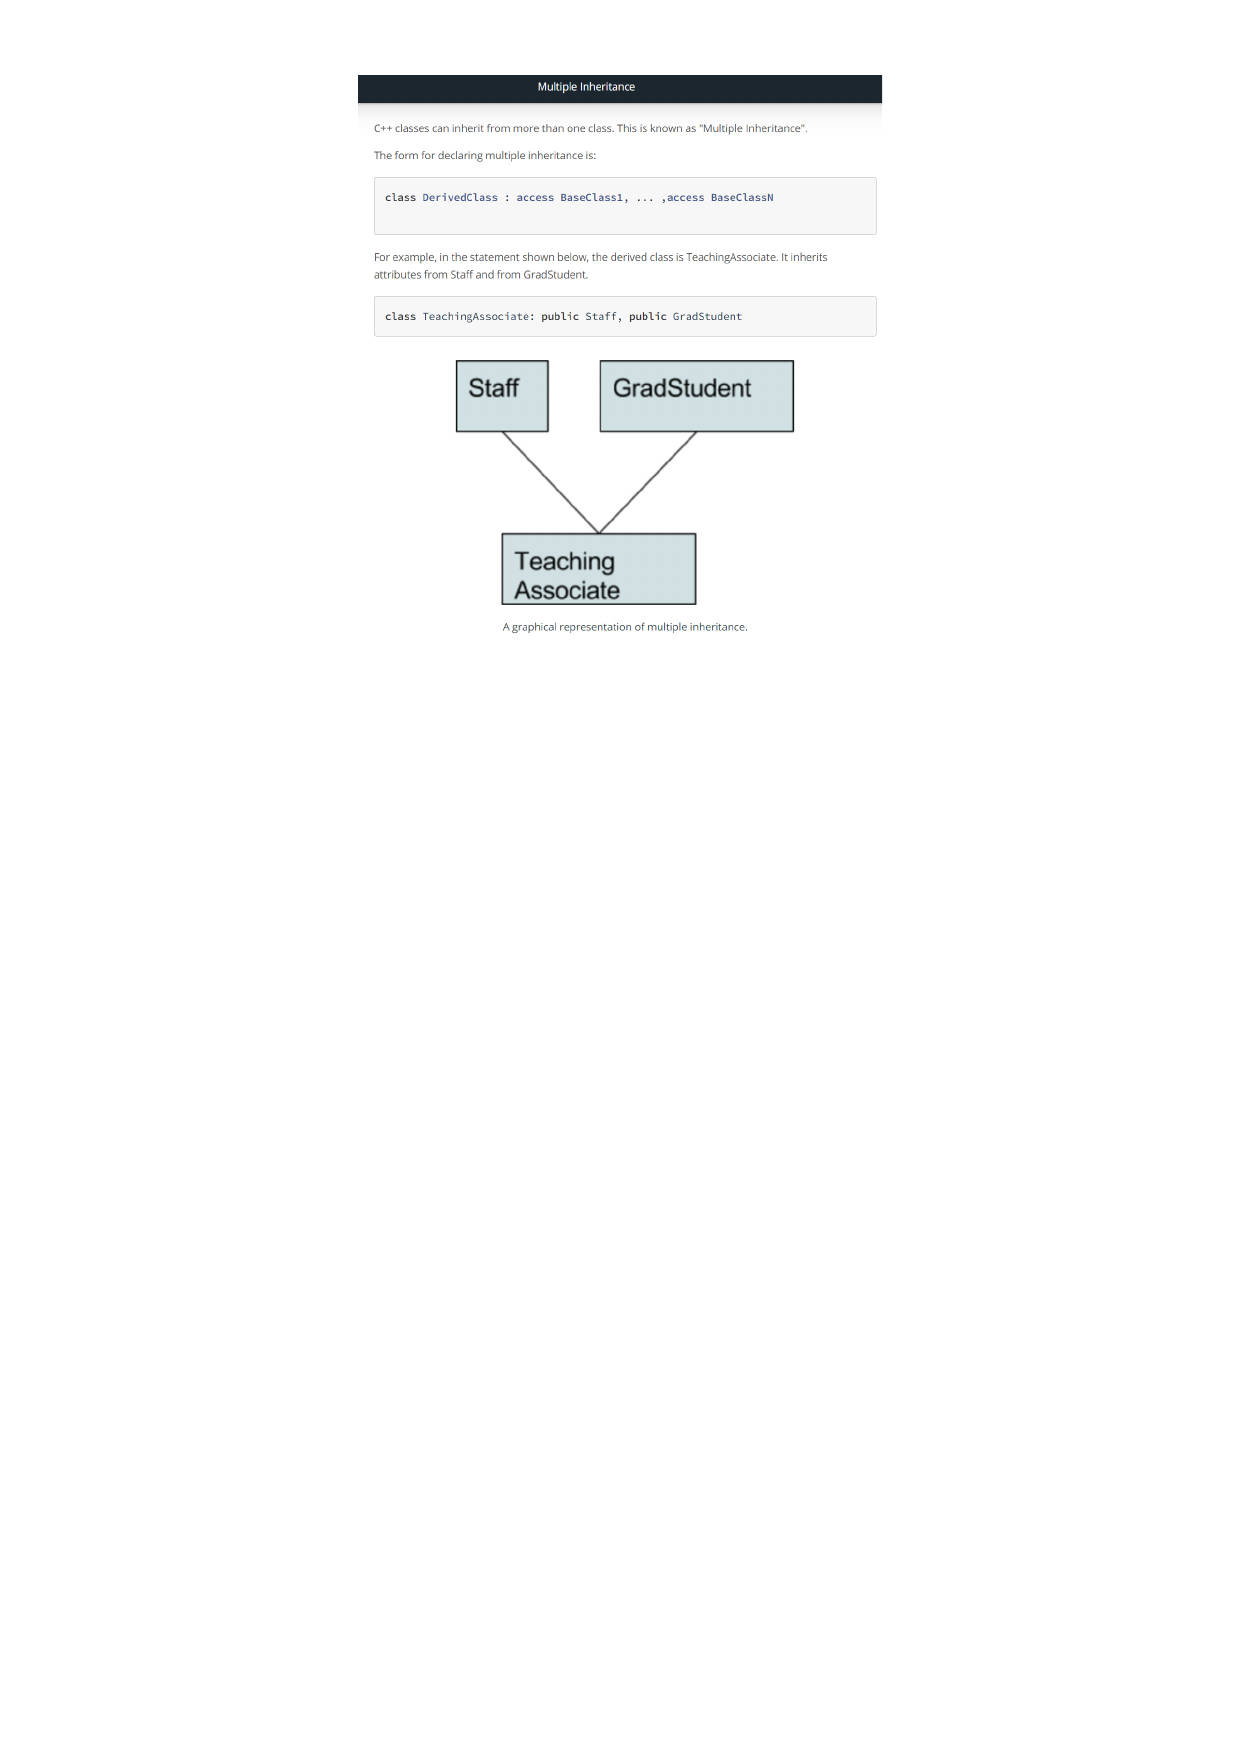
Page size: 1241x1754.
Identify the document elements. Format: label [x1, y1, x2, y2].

picture [358, 75, 883, 642]
